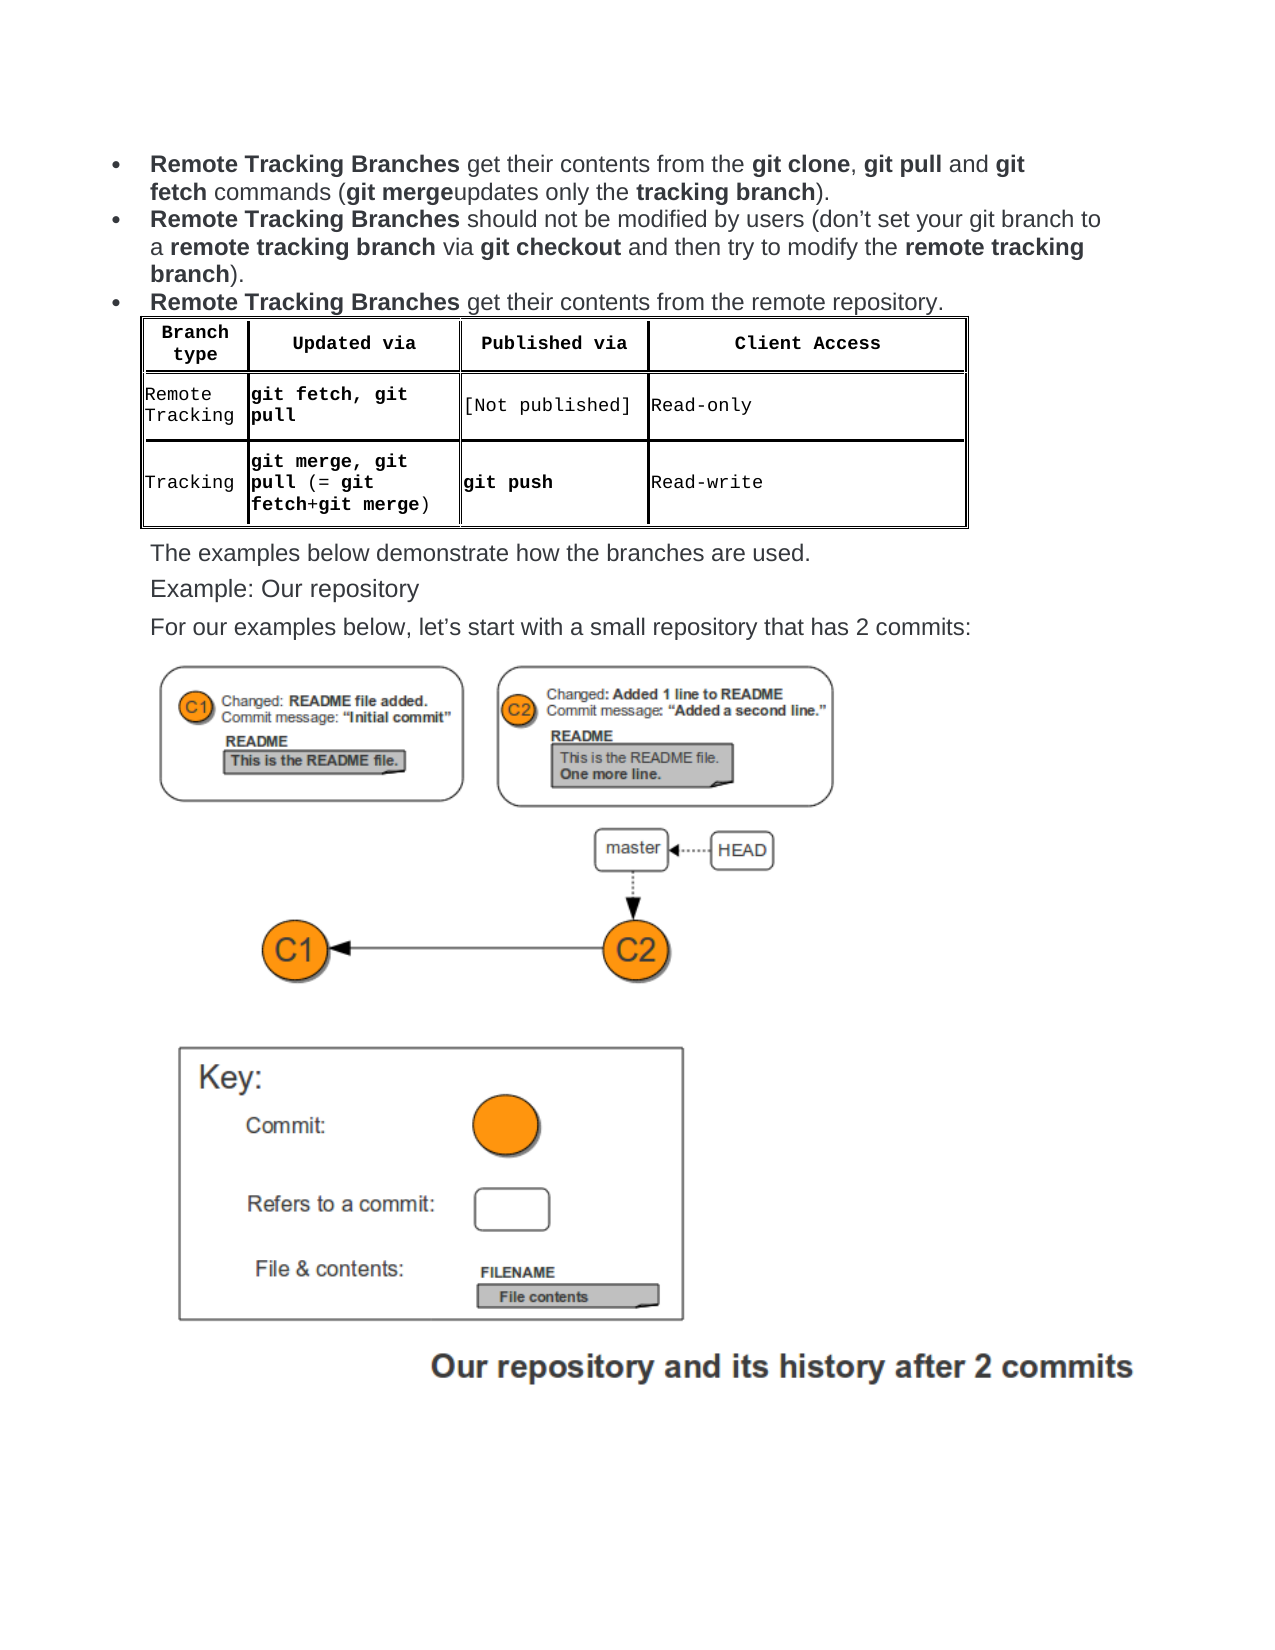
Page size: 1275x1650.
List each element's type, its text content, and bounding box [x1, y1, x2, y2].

subtitle Example: Our repository [150, 574, 1125, 603]
table_header Branch type [144, 319, 248, 370]
table_cell Read-write [648, 439, 965, 526]
table_header Client Access [648, 319, 965, 370]
table_cell git merge, git pull (= git fetch+git merge) [248, 442, 461, 526]
list Remote Tracking Branches get their contents from the git clone, git pull and git fetch commands (git mergeupdates only the tracking branch). [112, 150, 1125, 205]
text For our examples below, let’s start with a small repository that has 2 commits: [150, 611, 1125, 640]
text The examples below demonstrate how the branches are used. [150, 537, 1125, 566]
picture [150, 656, 1251, 1459]
table_cell Tracking [144, 439, 248, 526]
list Remote Tracking Branches should not be modified by users (don’t set your git branch to a remote tracking branch via git checkout and then try to modify the remote tracking branch). [112, 205, 1125, 288]
table_cell Remote Tracking [144, 370, 247, 439]
table_header Updated via [248, 319, 461, 370]
table_cell [Not published] [462, 374, 647, 439]
table_cell git fetch, git pull [250, 374, 459, 439]
table_cell git push [461, 442, 648, 526]
list Remote Tracking Branches get their contents from the remote repository. [112, 288, 1125, 316]
table_cell Read-only [650, 370, 966, 439]
table_header Published via [461, 319, 648, 370]
